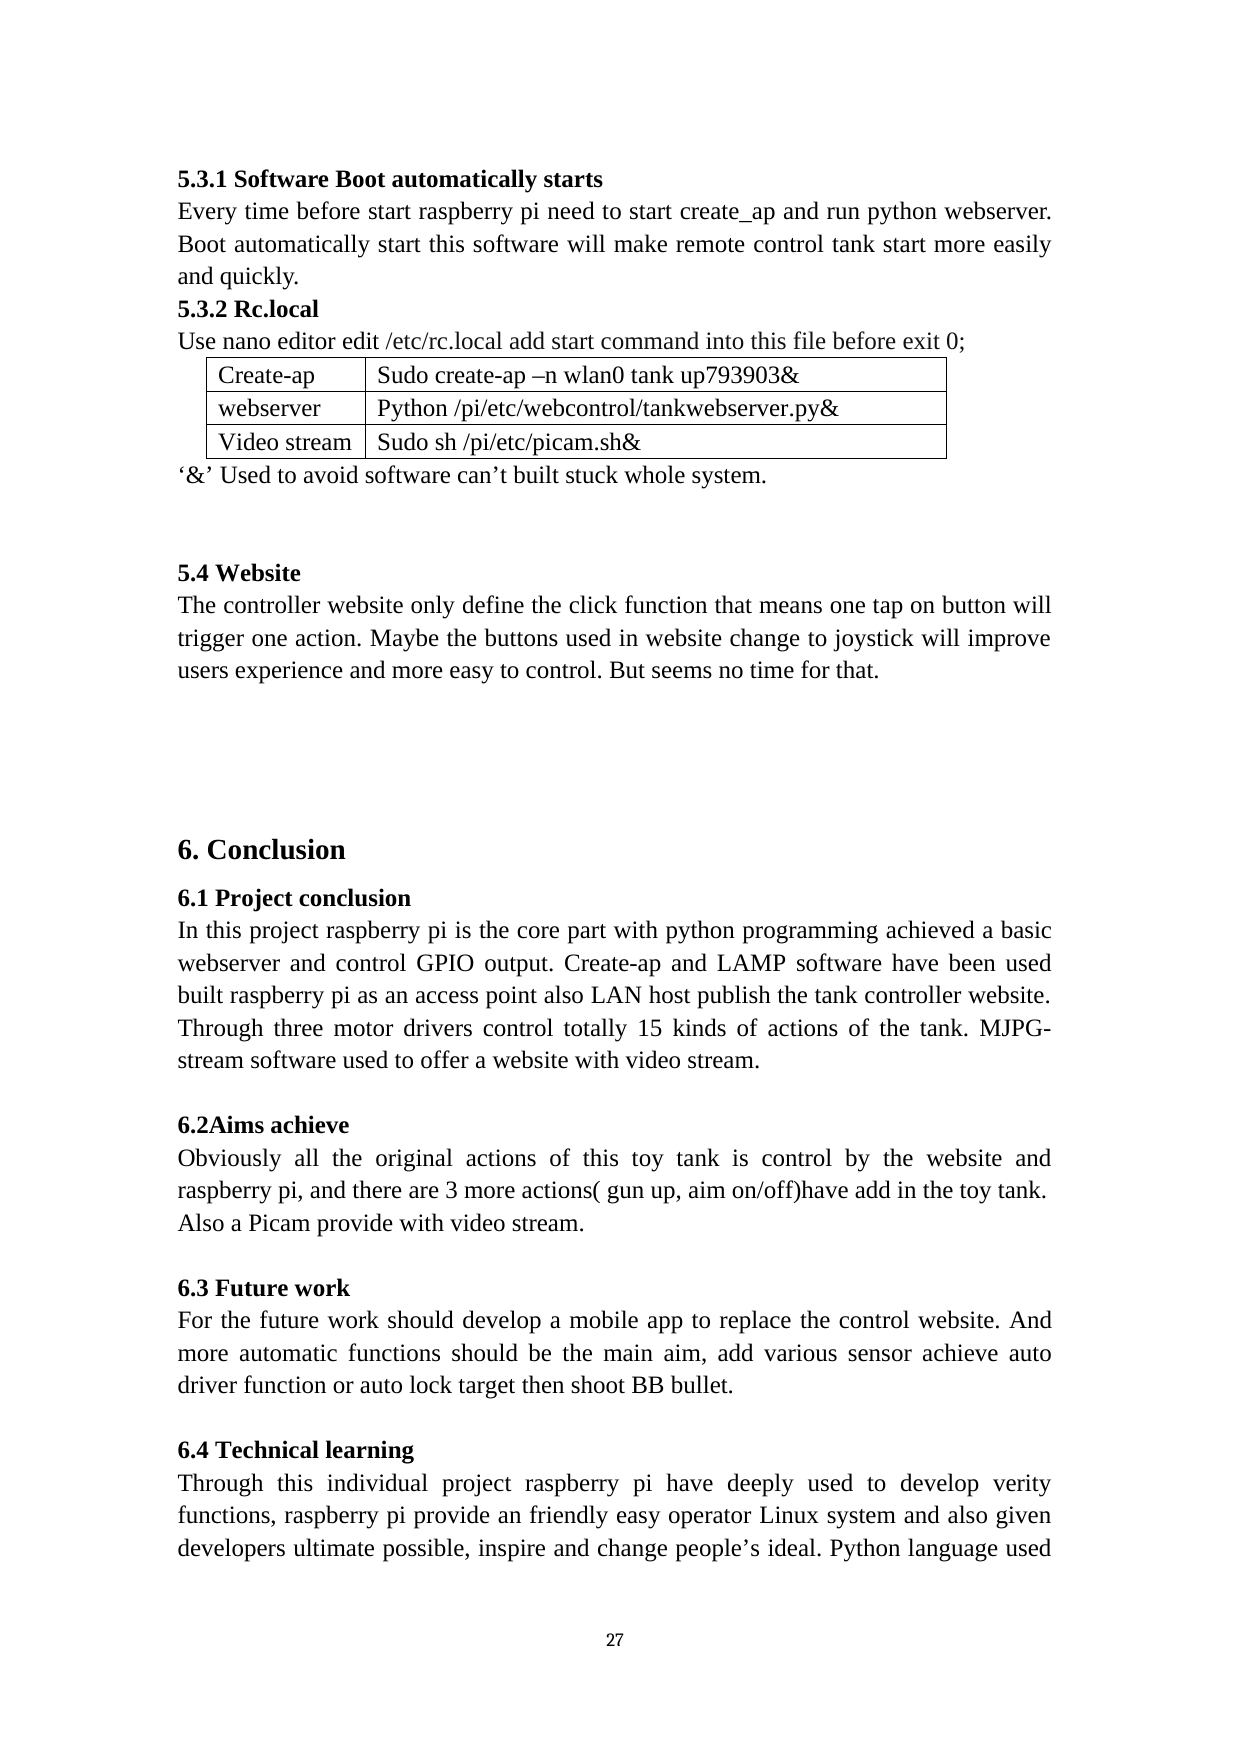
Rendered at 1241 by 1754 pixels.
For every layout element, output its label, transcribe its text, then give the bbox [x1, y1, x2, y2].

text 6. Conclusion [177, 816, 1053, 881]
text Also a Picam provide with video stream. [177, 1206, 1053, 1239]
text 6.2Aims achieve [177, 1109, 1053, 1141]
text 5.4 Website [177, 556, 1053, 589]
text 6.1 Project conclusion [177, 881, 1053, 914]
table_header Sudo create-ap –n wlan0 tank up793903& [366, 358, 946, 391]
table_header Create-ap [207, 358, 365, 391]
text The controller website only define the click function that means one tap on button will trigger one action. Maybe the buttons used in website change to joystick will improve users experience and more easy to control. But seems no time for that. [177, 589, 1053, 686]
text For the future work should develop a mobile app to replace the control website. And more automatic functions should be the main aim, add various sensor achieve auto driver function or auto lock target then shoot BB bullet. [177, 1304, 1053, 1401]
text 5.3.1 Software Boot automatically starts [177, 162, 1053, 194]
text Obviously all the original actions of this toy tank is control by the website and raspberry pi, and there are 3 more actions( gun up, aim on/off)have add in the toy tank. [177, 1141, 1053, 1206]
table_cell Python /pi/etc/webcontrol/tankwebserver.py& [366, 392, 946, 424]
text In this project raspberry pi is the core part with python programming achieved a basic webserver and control GPIO output. Create-ap and LAMP software have been used built raspberry pi as an access point also LAN host publish the tank controller website. Through three motor drivers control totally 15 kinds of actions of the tank. MJPG-stream software used to offer a website with video stream. [177, 914, 1053, 1076]
table_cell webserver [207, 392, 365, 424]
text ‘&’ Used to avoid software can’t built stuck whole system. [177, 459, 1053, 491]
text 5.3.2 Rc.local [177, 292, 1053, 324]
text 6.3 Future work [177, 1271, 1053, 1304]
text 6.4 Technical learning [177, 1434, 1053, 1466]
text Every time before start raspberry pi need to start create_ap and run python webserver. Boot automatically start this software will make remote control tank start more easily and quickly. [177, 194, 1053, 292]
table_cell Sudo sh /pi/etc/picam.sh& [366, 425, 946, 458]
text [177, 1466, 1053, 1564]
table_cell Video stream [207, 425, 365, 458]
text Use nano editor edit /etc/rc.local add start command into this file before exit 0; [177, 324, 1053, 357]
